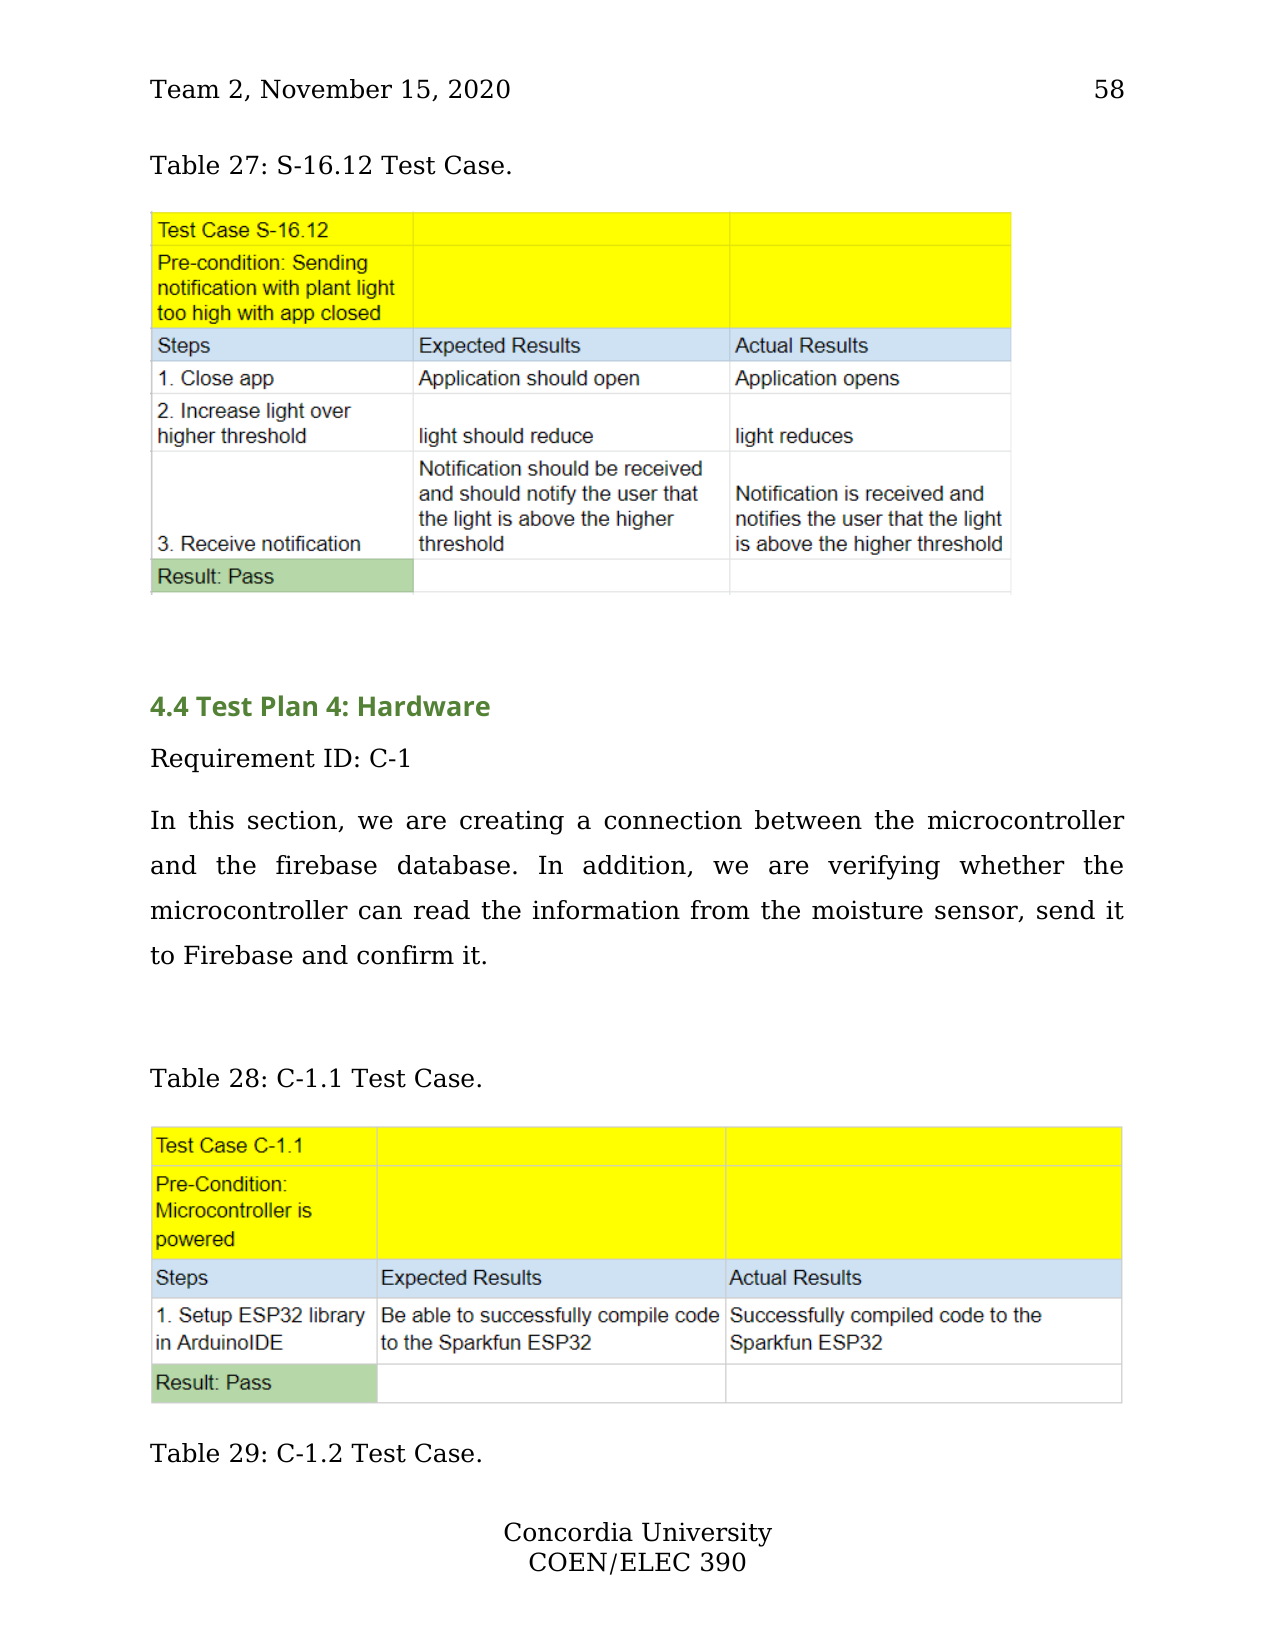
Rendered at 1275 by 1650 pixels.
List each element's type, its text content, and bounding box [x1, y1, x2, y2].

text Table 28: C-1.1 Test Case. [150, 1063, 1125, 1093]
subtitle 4.4 Test Plan 4: Hardware [150, 688, 1125, 724]
text Table 29: C-1.2 Test Case. [150, 1437, 1125, 1467]
text In this section, we are creating a connection between the microcontroller and the firebase database. In addition, we are verifying whether the microcontroller can read the information from the moisture sensor, send it to Firebase and confirm it. [150, 804, 1125, 969]
text Table 27: S-16.12 Test Case. [150, 150, 1125, 180]
picture [150, 211, 1012, 595]
picture [150, 1124, 1125, 1406]
text Requirement ID: C-1 [150, 743, 1125, 773]
